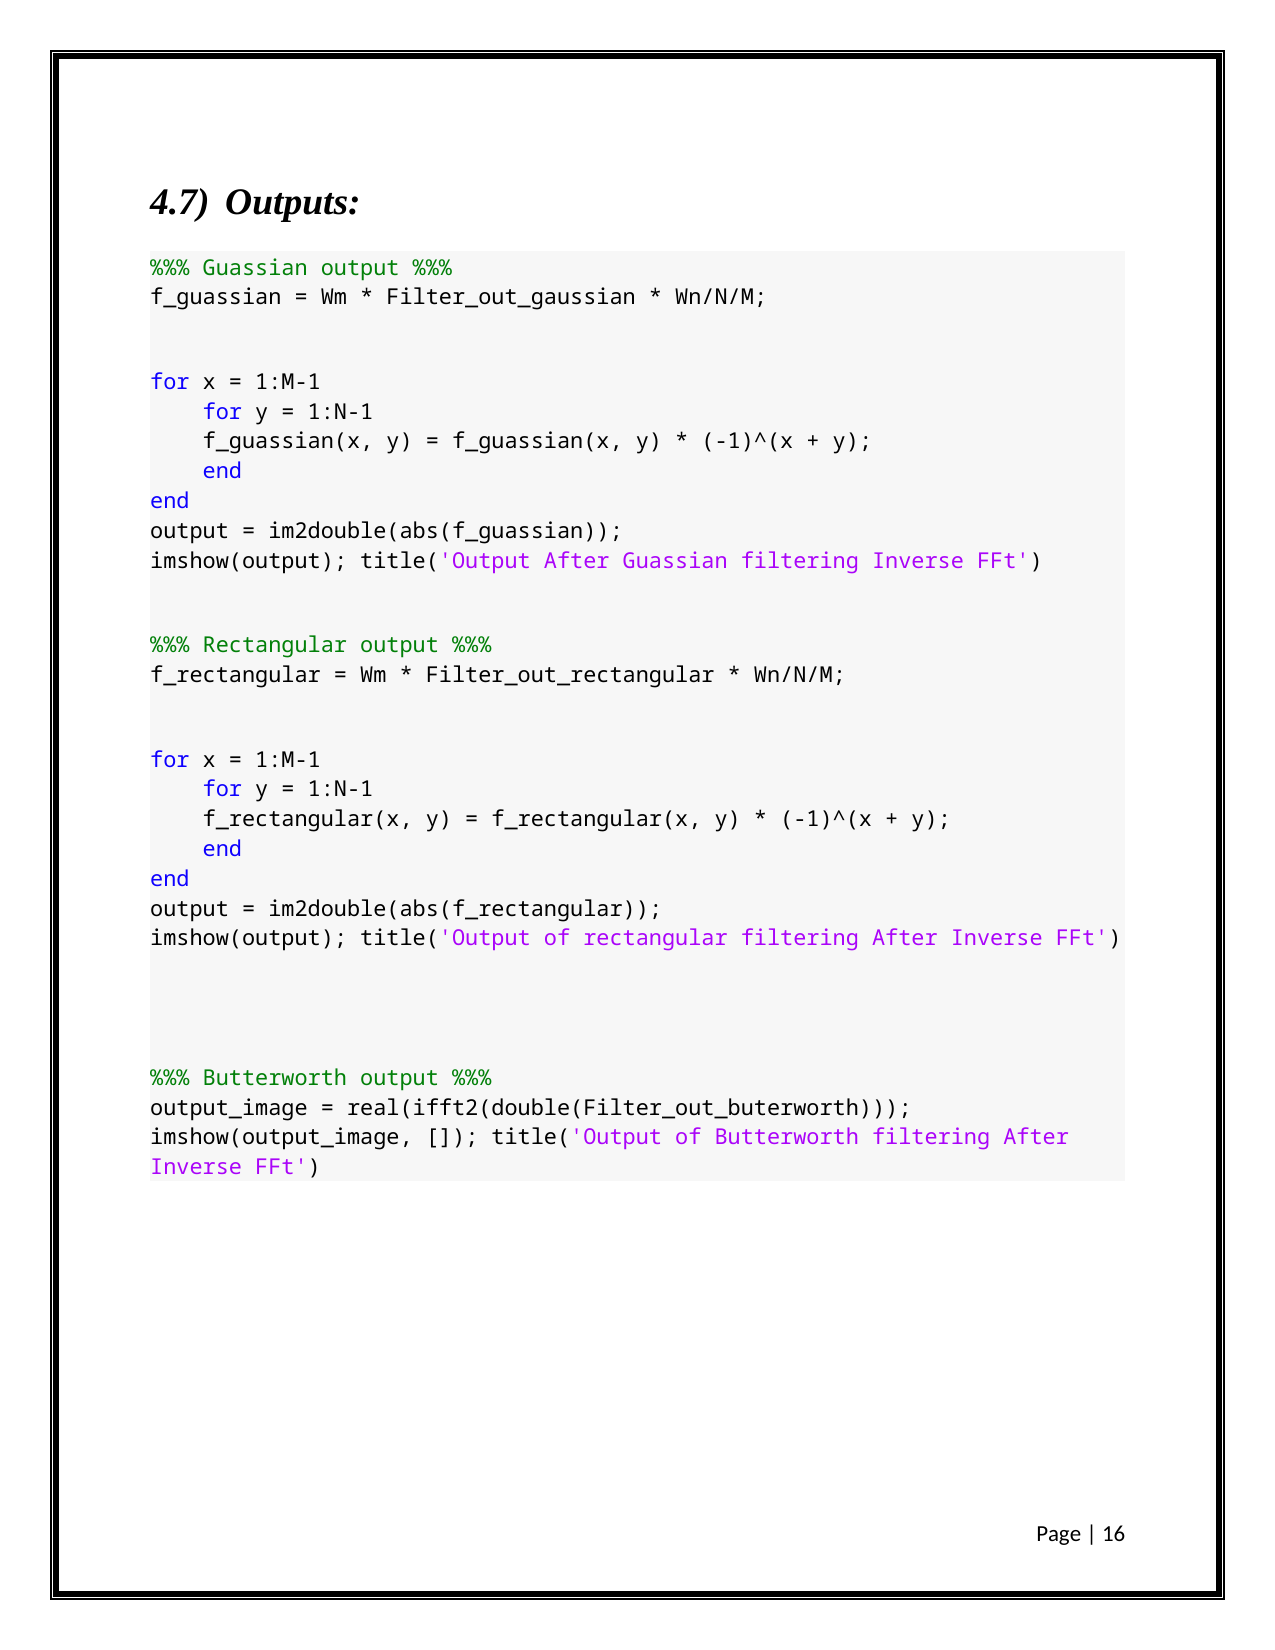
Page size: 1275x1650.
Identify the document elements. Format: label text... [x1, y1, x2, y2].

text end [150, 485, 1125, 515]
text imshow(output); title('Output After Guassian filtering Inverse FFt') [150, 544, 1125, 574]
text for x = 1:M-1 [150, 743, 1125, 773]
text end [150, 863, 1125, 892]
text %%% Guassian output %%% [150, 251, 1125, 281]
text output = im2double(abs(f_rectangular)); [150, 892, 1125, 922]
text for y = 1:N-1 [150, 396, 1125, 425]
text for y = 1:N-1 [150, 773, 1125, 803]
text f_guassian = Wm * Filter_out_gaussian * Wn/N/M; [150, 281, 1125, 311]
text imshow(output); title('Output of rectangular filtering After Inverse FFt') [150, 922, 1125, 952]
text imshow(output_image, []); title('Output of Butterworth filtering After Inverse FFt') [150, 1121, 1125, 1181]
text f_rectangular = Wm * Filter_out_rectangular * Wn/N/M; [150, 659, 1125, 689]
text %%% Rectangular output %%% [150, 629, 1125, 659]
text end [150, 455, 1125, 485]
text %%% Butterworth output %%% [150, 1062, 1125, 1091]
text output = im2double(abs(f_guassian)); [150, 515, 1125, 544]
text f_rectangular(x, y) = f_rectangular(x, y) * (-1)^(x + y); [150, 803, 1125, 833]
text end [150, 833, 1125, 863]
text output_image = real(ifft2(double(Filter_out_buterworth))); [150, 1091, 1125, 1121]
text f_guassian(x, y) = f_guassian(x, y) * (-1)^(x + y); [150, 425, 1125, 455]
subtitle Outputs: [150, 179, 1125, 222]
text for x = 1:M-1 [150, 366, 1125, 396]
